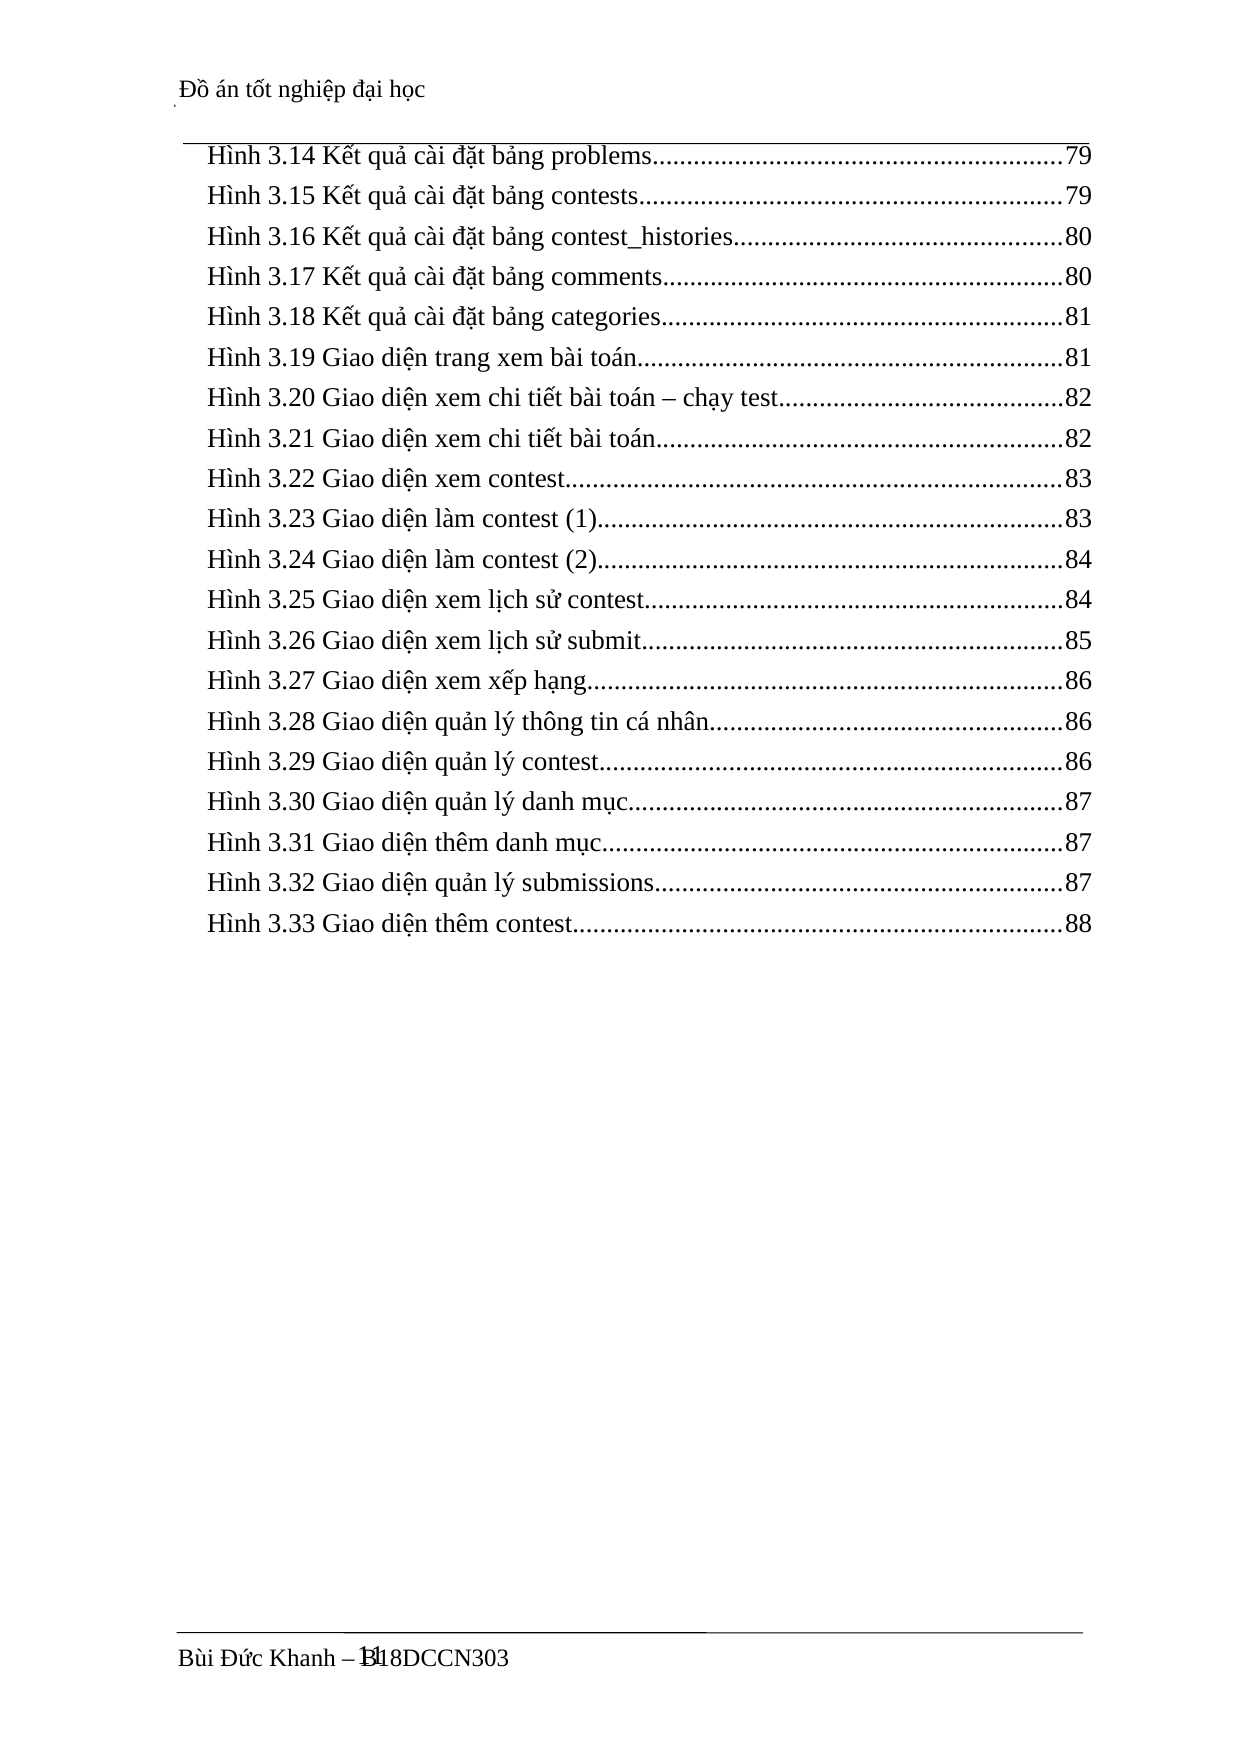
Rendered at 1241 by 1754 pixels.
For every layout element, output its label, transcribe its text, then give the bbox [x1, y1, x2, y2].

text Hình 3.28 Giao diện quản lý thông tin cá nhân 86 [207, 704, 1092, 736]
text Hình 3.22 Giao diện xem contest 83 [207, 462, 1092, 493]
text Hình 3.19 Giao diện trang xem bài toán 81 [207, 341, 1092, 372]
text Hình 3.16 Kết quả cài đặt bảng contest_histories 80 [207, 219, 1092, 251]
text Hình 3.30 Giao diện quản lý danh mục 87 [207, 785, 1092, 817]
text Hình 3.15 Kết quả cài đặt bảng contests 79 [207, 179, 1092, 210]
text Hình 3.26 Giao diện xem lịch sử submit 85 [207, 624, 1092, 655]
text Hình 3.24 Giao diện làm contest (2) 84 [207, 543, 1092, 574]
text Hình 3.25 Giao diện xem lịch sử contest 84 [207, 583, 1092, 614]
text Hình 3.29 Giao diện quản lý contest 86 [207, 745, 1092, 776]
text Hình 3.14 Kết quả cài đặt bảng problems 79 [207, 139, 1092, 170]
text Hình 3.20 Giao diện xem chi tiết bài toán – chạy test 82 [207, 381, 1092, 412]
text Hình 3.21 Giao diện xem chi tiết bài toán 82 [207, 422, 1092, 453]
text Hình 3.18 Kết quả cài đặt bảng categories 81 [207, 300, 1092, 332]
text Hình 3.17 Kết quả cài đặt bảng comments 80 [207, 260, 1092, 291]
text Hình 3.32 Giao diện quản lý submissions 87 [207, 866, 1092, 897]
text Hình 3.23 Giao diện làm contest (1) 83 [207, 502, 1092, 534]
text Hình 3.33 Giao diện thêm contest 88 [207, 907, 1092, 938]
text Hình 3.31 Giao diện thêm danh mục 87 [207, 826, 1092, 857]
text Hình 3.27 Giao diện xem xếp hạng 86 [207, 664, 1092, 695]
